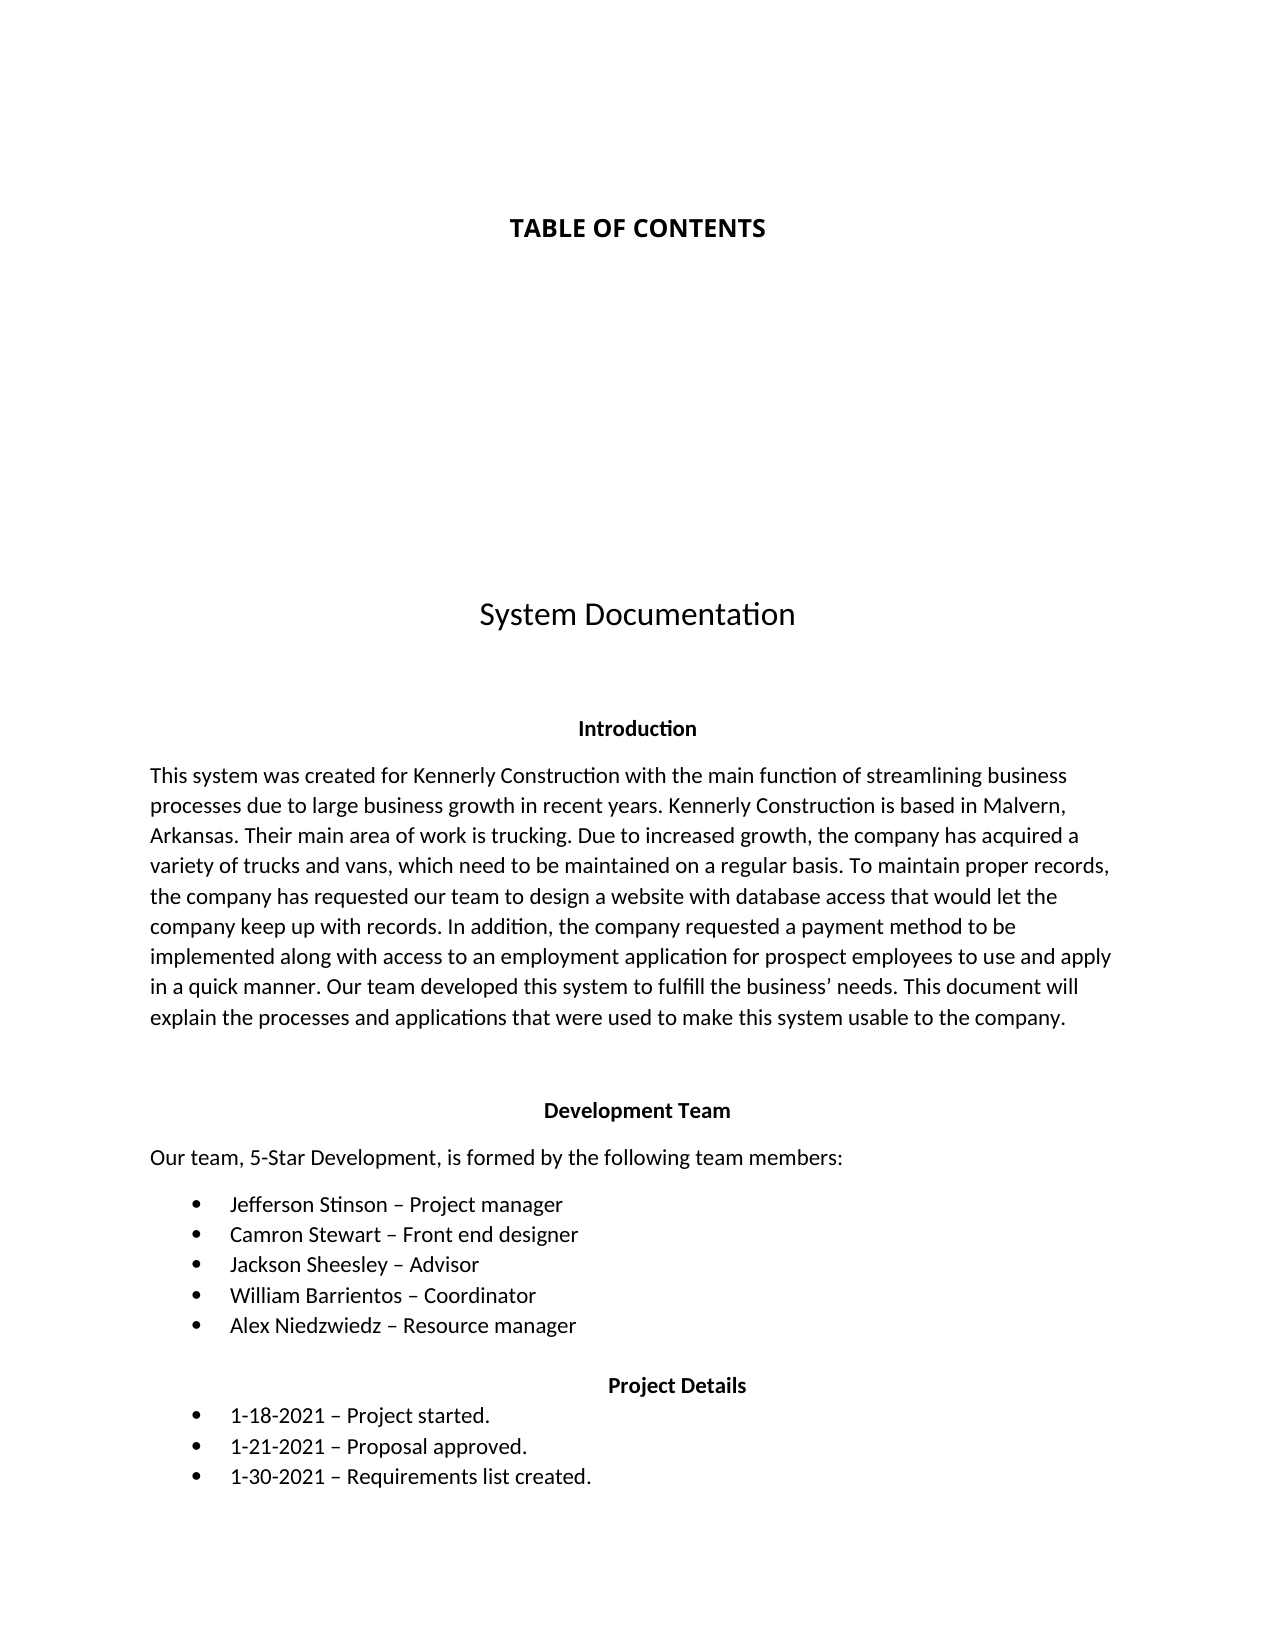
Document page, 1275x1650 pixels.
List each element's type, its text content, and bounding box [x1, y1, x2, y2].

text Our team, 5-Star Development, is formed by the following team members: [150, 1143, 1125, 1171]
list 1-21-2021 – Proposal approved. [192, 1432, 1125, 1460]
list 1-30-2021 – Requirements list created. [192, 1462, 1125, 1490]
list William Barrientos – Coordinator [192, 1281, 1125, 1309]
text This system was created for Kennerly Construction with the main function of streamlining business processes due to large business growth in recent years. Kennerly Construction is based in Malvern, Arkansas. Their main area of work is trucking. Due to increased growth, the company has acquired a variety of trucks and vans, which need to be maintained on a regular basis. To maintain proper records, the company has requested our team to design a website with database access that would let the company keep up with records. In addition, the company requested a payment method to be implemented along with access to an employment application for prospect employees to use and apply in a quick manner. Our team developed this system to fulfill the business’ needs. This document will explain the processes and applications that were used to make this system usable to the company. [150, 761, 1125, 1031]
list Camron Stewart – Front end designer [192, 1220, 1125, 1248]
list Alex Niedzwiedz – Resource manager [192, 1311, 1125, 1339]
list Jefferson Stinson – Project manager [192, 1190, 1125, 1218]
title TABLE OF CONTENTS [150, 211, 1125, 245]
text Development Team [150, 1096, 1125, 1124]
text System Documentation [150, 593, 1125, 633]
text Introduction [150, 714, 1125, 742]
list 1-18-2021 – Project started. [192, 1402, 1125, 1429]
list Jackson Sheesley – Advisor [192, 1251, 1125, 1278]
list Project Details [230, 1371, 1125, 1399]
